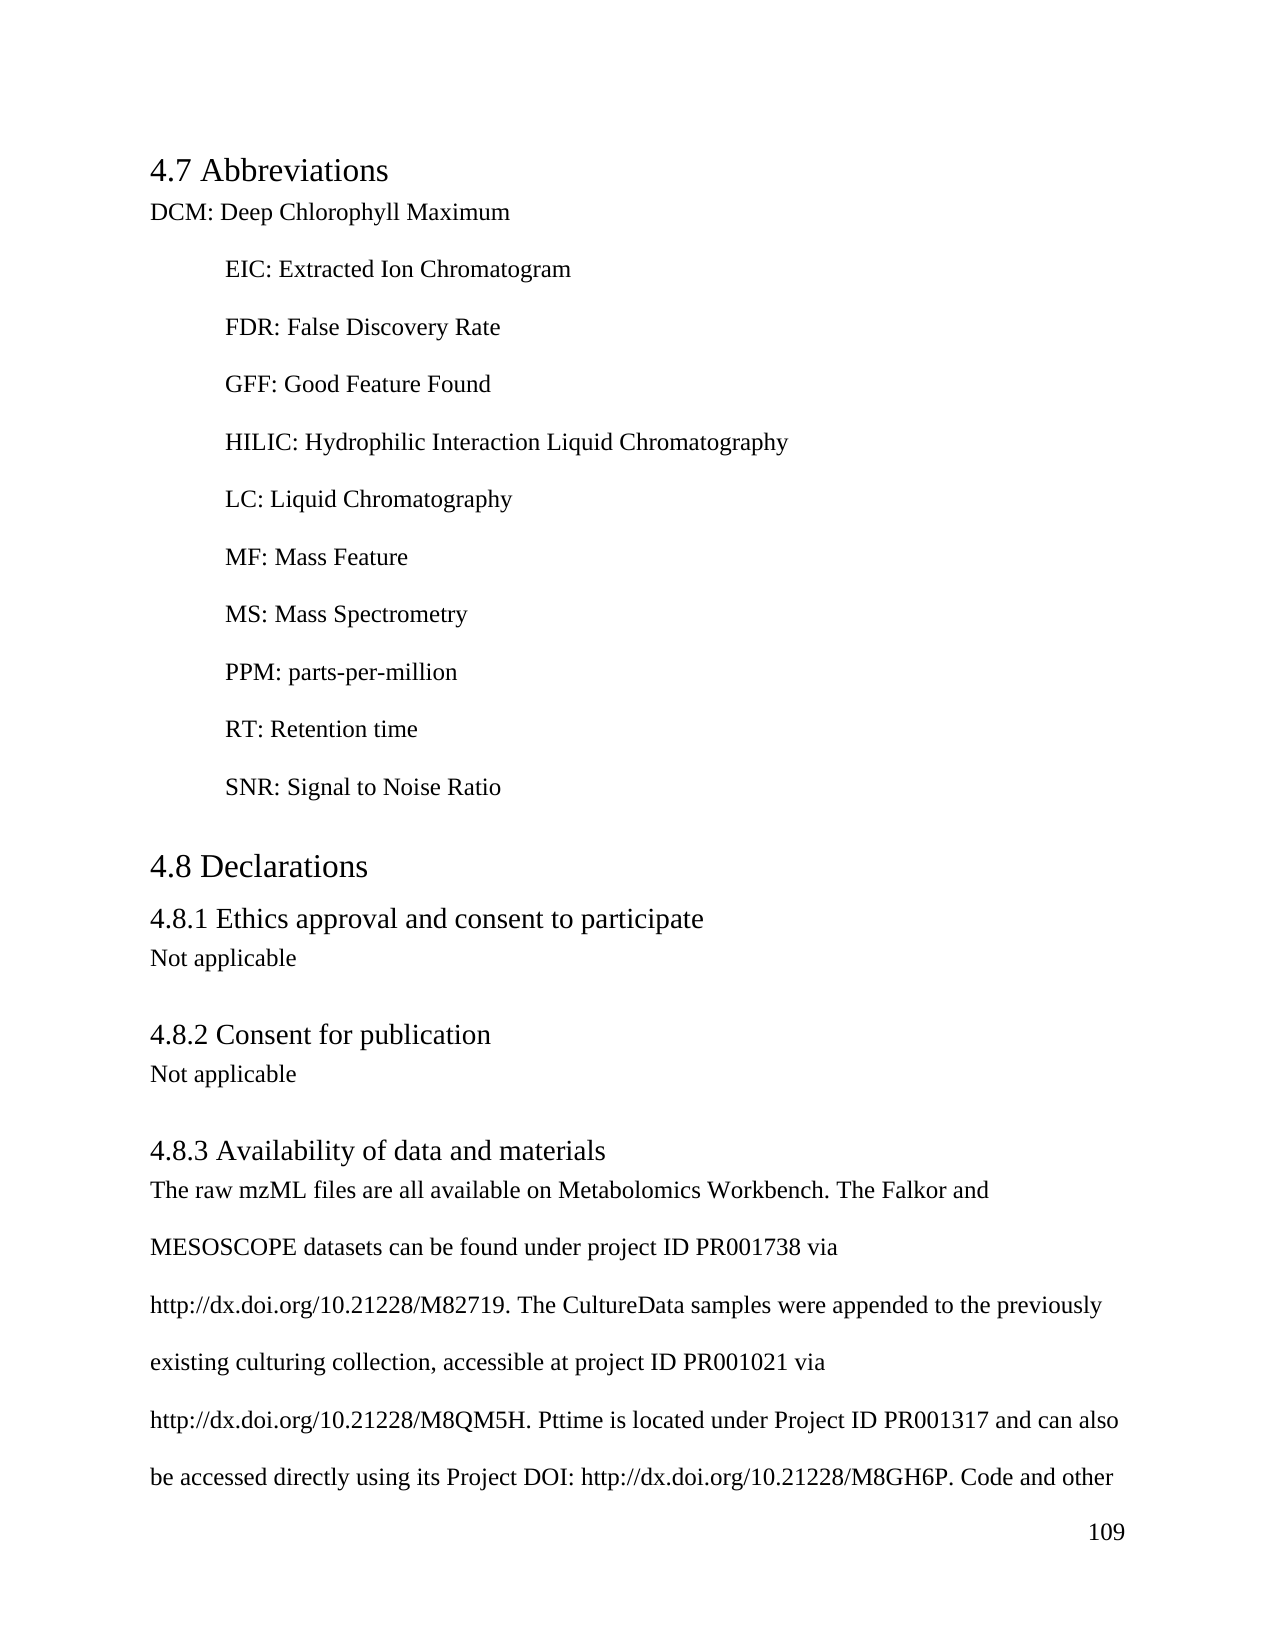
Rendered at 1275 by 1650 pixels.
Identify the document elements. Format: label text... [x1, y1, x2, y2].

text MS: Mass Spectrometry [150, 599, 1125, 628]
subtitle 4.8.1 Ethics approval and consent to participate [150, 901, 1125, 934]
text GFF: Good Feature Found [150, 369, 1125, 398]
subtitle 4.8.2 Consent for publication [150, 1017, 1125, 1050]
subtitle 4.8 Declarations [150, 846, 1125, 884]
text PPM: parts-per-million [150, 657, 1125, 685]
text Not applicable [150, 943, 1125, 971]
text RT: Retention time [150, 714, 1125, 743]
subtitle 4.7 Abbreviations [150, 150, 1125, 188]
text FDR: False Discovery Rate [150, 312, 1125, 340]
text MF: Mass Feature [150, 542, 1125, 570]
subtitle 4.8.3 Availability of data and materials [150, 1133, 1125, 1166]
text EIC: Extracted Ion Chromatogram [150, 254, 1125, 283]
text HILIC: Hydrophilic Interaction Liquid Chromatography [150, 427, 1125, 455]
text DCM: Deep Chlorophyll Maximum [150, 197, 1125, 225]
text LC: Liquid Chromatography [150, 484, 1125, 513]
text Not applicable [150, 1059, 1125, 1087]
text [150, 1175, 1125, 1491]
text SNR: Signal to Noise Ratio [150, 772, 1125, 800]
